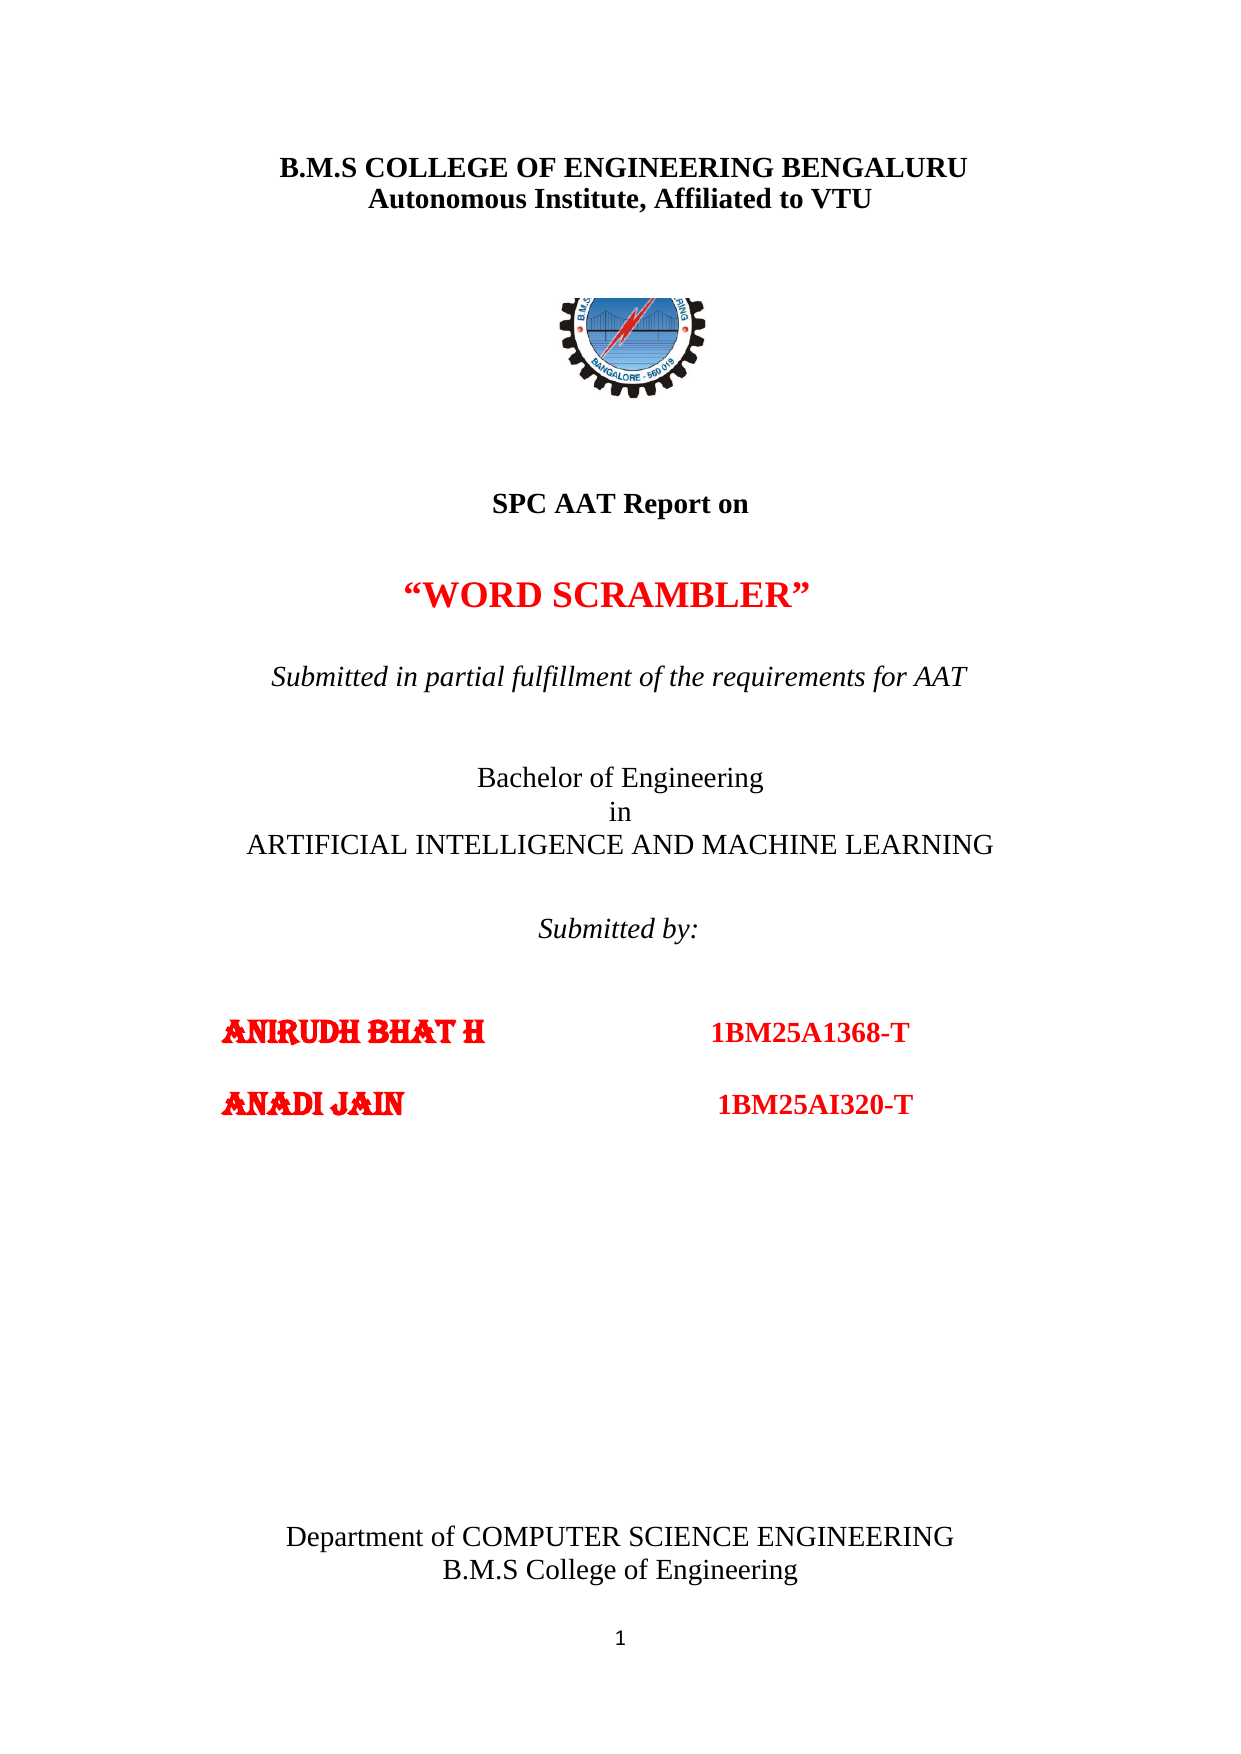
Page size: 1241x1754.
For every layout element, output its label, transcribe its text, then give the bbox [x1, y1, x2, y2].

text Autonomous Institute, Affiliated to VTU [112, 183, 1128, 215]
text SPC AAT Report on [112, 486, 1128, 519]
text in [112, 794, 1128, 827]
text Submitted by: [112, 911, 1128, 944]
text Submitted in partial fulfillment of the requirements for AAT [112, 659, 1128, 693]
text B.M.S COLLEGE OF ENGINEERING BENGALURU [112, 150, 1128, 183]
text Bachelor of Engineering [112, 760, 1128, 794]
picture [551, 298, 716, 403]
text ANIRUDH BHAT H 1BM25A1368-T [112, 1006, 1128, 1050]
text ANADI JAIN 1BM25AI320-T [112, 1078, 1128, 1122]
text Department of COMPUTER SCIENCE ENGINEERING [112, 1519, 1128, 1552]
text B.M.S College of Engineering [112, 1552, 1128, 1586]
text ARTIFICIAL INTELLIGENCE AND MACHINE LEARNING [112, 827, 1128, 861]
text “WORD SCRAMBLER” [112, 572, 1128, 615]
